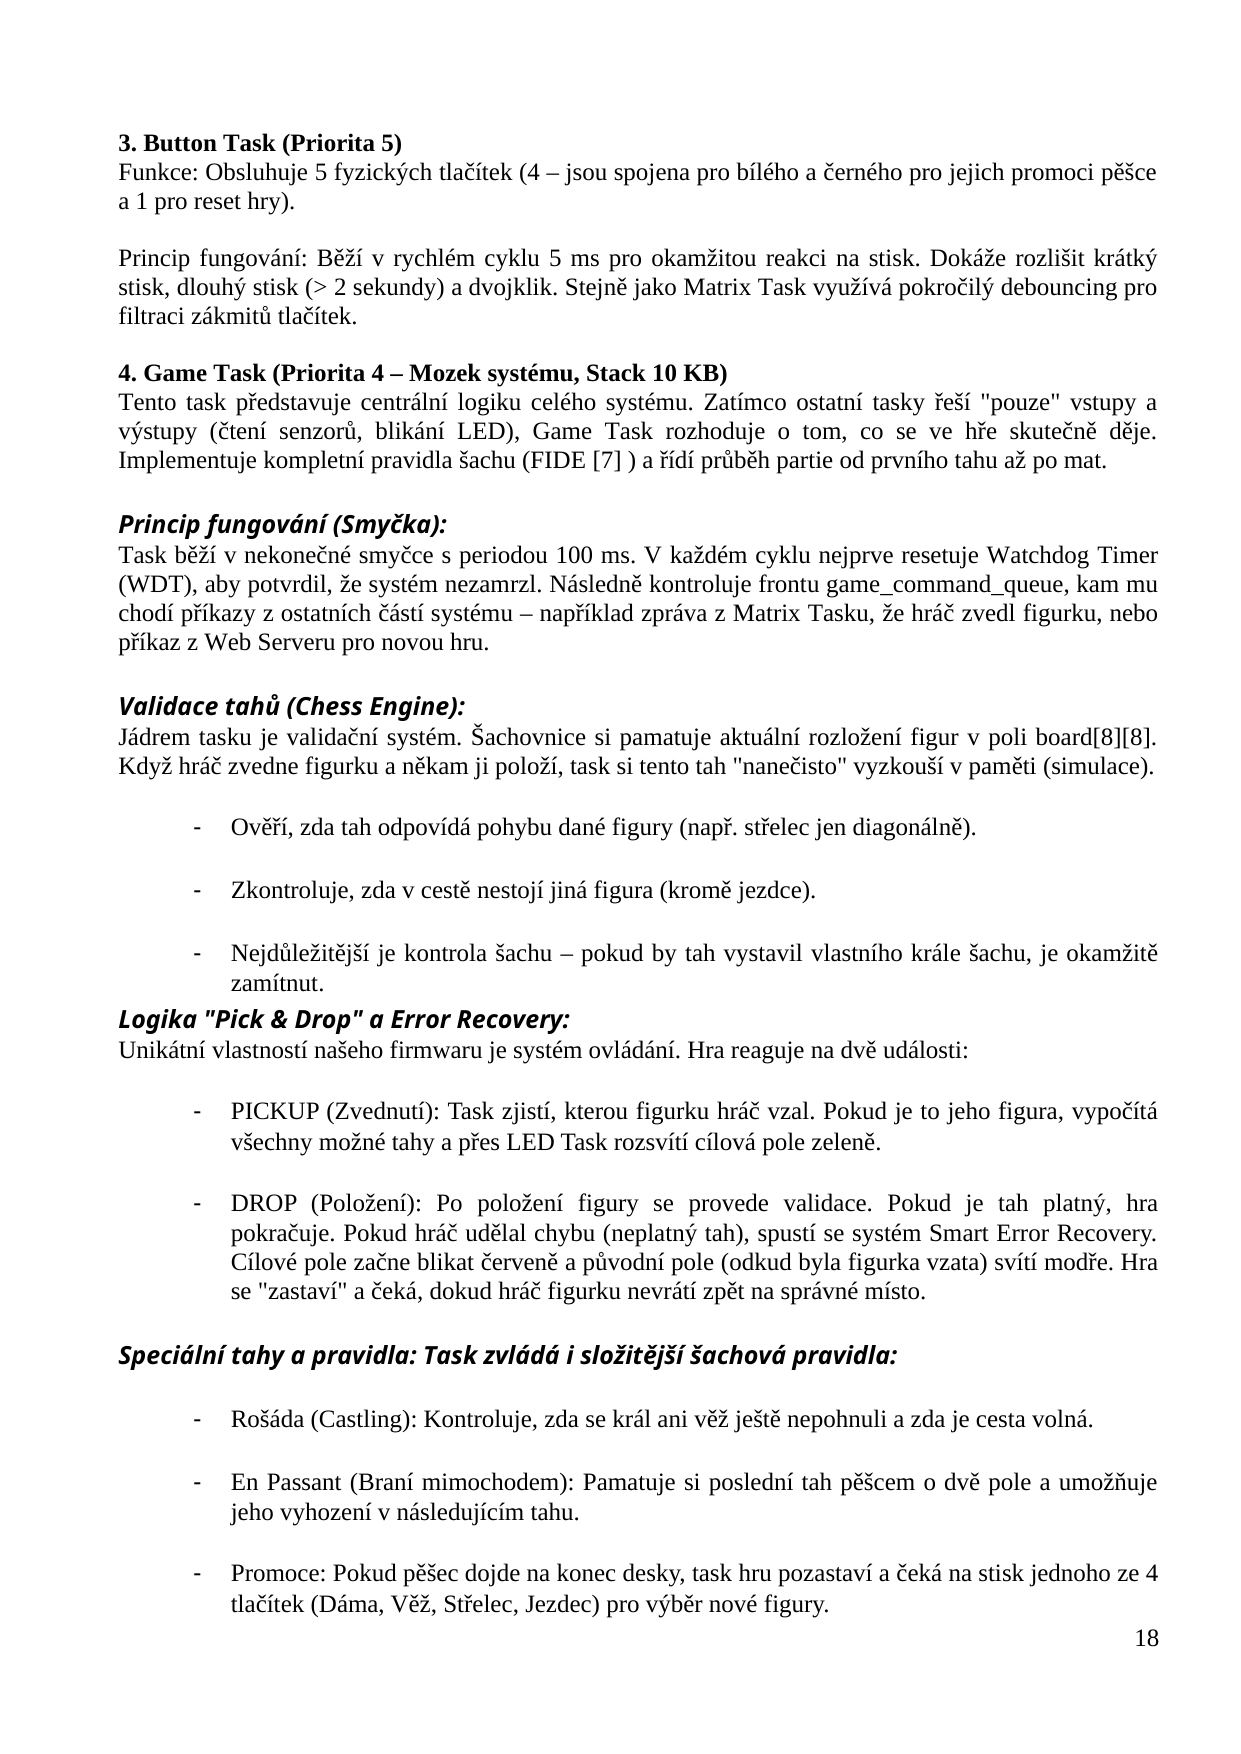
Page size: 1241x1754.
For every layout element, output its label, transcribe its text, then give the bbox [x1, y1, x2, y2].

list En Passant (Braní mimochodem): Pamatuje si poslední tah pěšcem o dvě pole a umožňuje jeho vyhození v následujícím tahu. [193, 1463, 1159, 1526]
text Jádrem tasku je validační systém. Šachovnice si pamatuje aktuální rozložení figur v poli board[8][8]. Když hráč zvedne figurku a někam ji položí, task si tento tah "nanečisto" vyzkouší v paměti (simulace). [118, 722, 1159, 780]
list PICKUP (Zvednutí): Task zjistí, kterou figurku hráč vzal. Pokud je to jeho figura, vypočítá všechny možné tahy a přes LED Task rozsvítí cílová pole zeleně. [193, 1093, 1159, 1156]
text Princip fungování: Běží v rychlém cyklu 5 ms pro okamžitou reakci na stisk. Dokáže rozlišit krátký stisk, dlouhý stisk (> 2 sekundy) a dvojklik. Stejně jako Matrix Task využívá pokročilý debouncing pro filtraci zákmitů tlačítek. [118, 243, 1159, 330]
list Rošáda (Castling): Kontroluje, zda se král ani věž ještě nepohnuli a zda je cesta volná. [193, 1400, 1159, 1434]
subtitle Validace tahů (Chess Engine): [118, 688, 1159, 722]
list Promoce: Pokud pěšec dojde na konec desky, task hru pozastaví a čeká na stisk jednoho ze 4 tlačítek (Dáma, Věž, Střelec, Jezdec) pro výběr nové figury. [193, 1555, 1159, 1618]
subtitle Princip fungování (Smyčka): [118, 506, 1159, 540]
list DROP (Položení): Po položení figury se provede validace. Pokud je tah platný, hra pokračuje. Pokud hráč udělal chybu (neplatný tah), spustí se systém Smart Error Recovery. Cílové pole začne blikat červeně a původní pole (odkud byla figurka vzata) svítí modře. Hra se "zastaví" a čeká, dokud hráč figurku nevrátí zpět na správné místo. [193, 1184, 1159, 1305]
text 3. Button Task (Priorita 5) [118, 128, 1159, 157]
subtitle Speciální tahy a pravidla: Task zvládá i složitější šachová pravidla: [118, 1338, 1159, 1372]
text Funkce: Obsluhuje 5 fyzických tlačítek (4 – jsou spojena pro bílého a černého pro jejich promoci pěšce a 1 pro reset hry). [118, 157, 1159, 215]
text Tento task představuje centrální logiku celého systému. Zatímco ostatní tasky řeší "pouze" vstupy a výstupy (čtení senzorů, blikání LED), Game Task rozhoduje o tom, co se ve hře skutečně děje. Implementuje kompletní pravidla šachu (FIDE [7] ) a řídí průběh partie od prvního tahu až po mat. [118, 387, 1159, 473]
subtitle Logika "Pick & Drop" a Error Recovery: [118, 1001, 1159, 1035]
list Zkontroluje, zda v cestě nestojí jiná figura (kromě jezdce). [193, 871, 1159, 906]
list Ověří, zda tah odpovídá pohybu dané figury (např. střelec jen diagonálně). [193, 809, 1159, 843]
list Nejdůležitější je kontrola šachu – pokud by tah vystavil vlastního krále šachu, je okamžitě zamítnut. [193, 934, 1159, 997]
text Unikátní vlastností našeho firmwaru je systém ovládání. Hra reaguje na dvě události: [118, 1035, 1159, 1064]
text 4. Game Task (Priorita 4 – Mozek systému, Stack 10 KB) [118, 358, 1159, 387]
text Task běží v nekonečné smyčce s periodou 100 ms. V každém cyklu nejprve resetuje Watchdog Timer (WDT), aby potvrdil, že systém nezamrzl. Následně kontroluje frontu game_command_queue, kam mu chodí příkazy z ostatních částí systému – například zpráva z Matrix Tasku, že hráč zvedl figurku, nebo příkaz z Web Serveru pro novou hru. [118, 540, 1159, 655]
